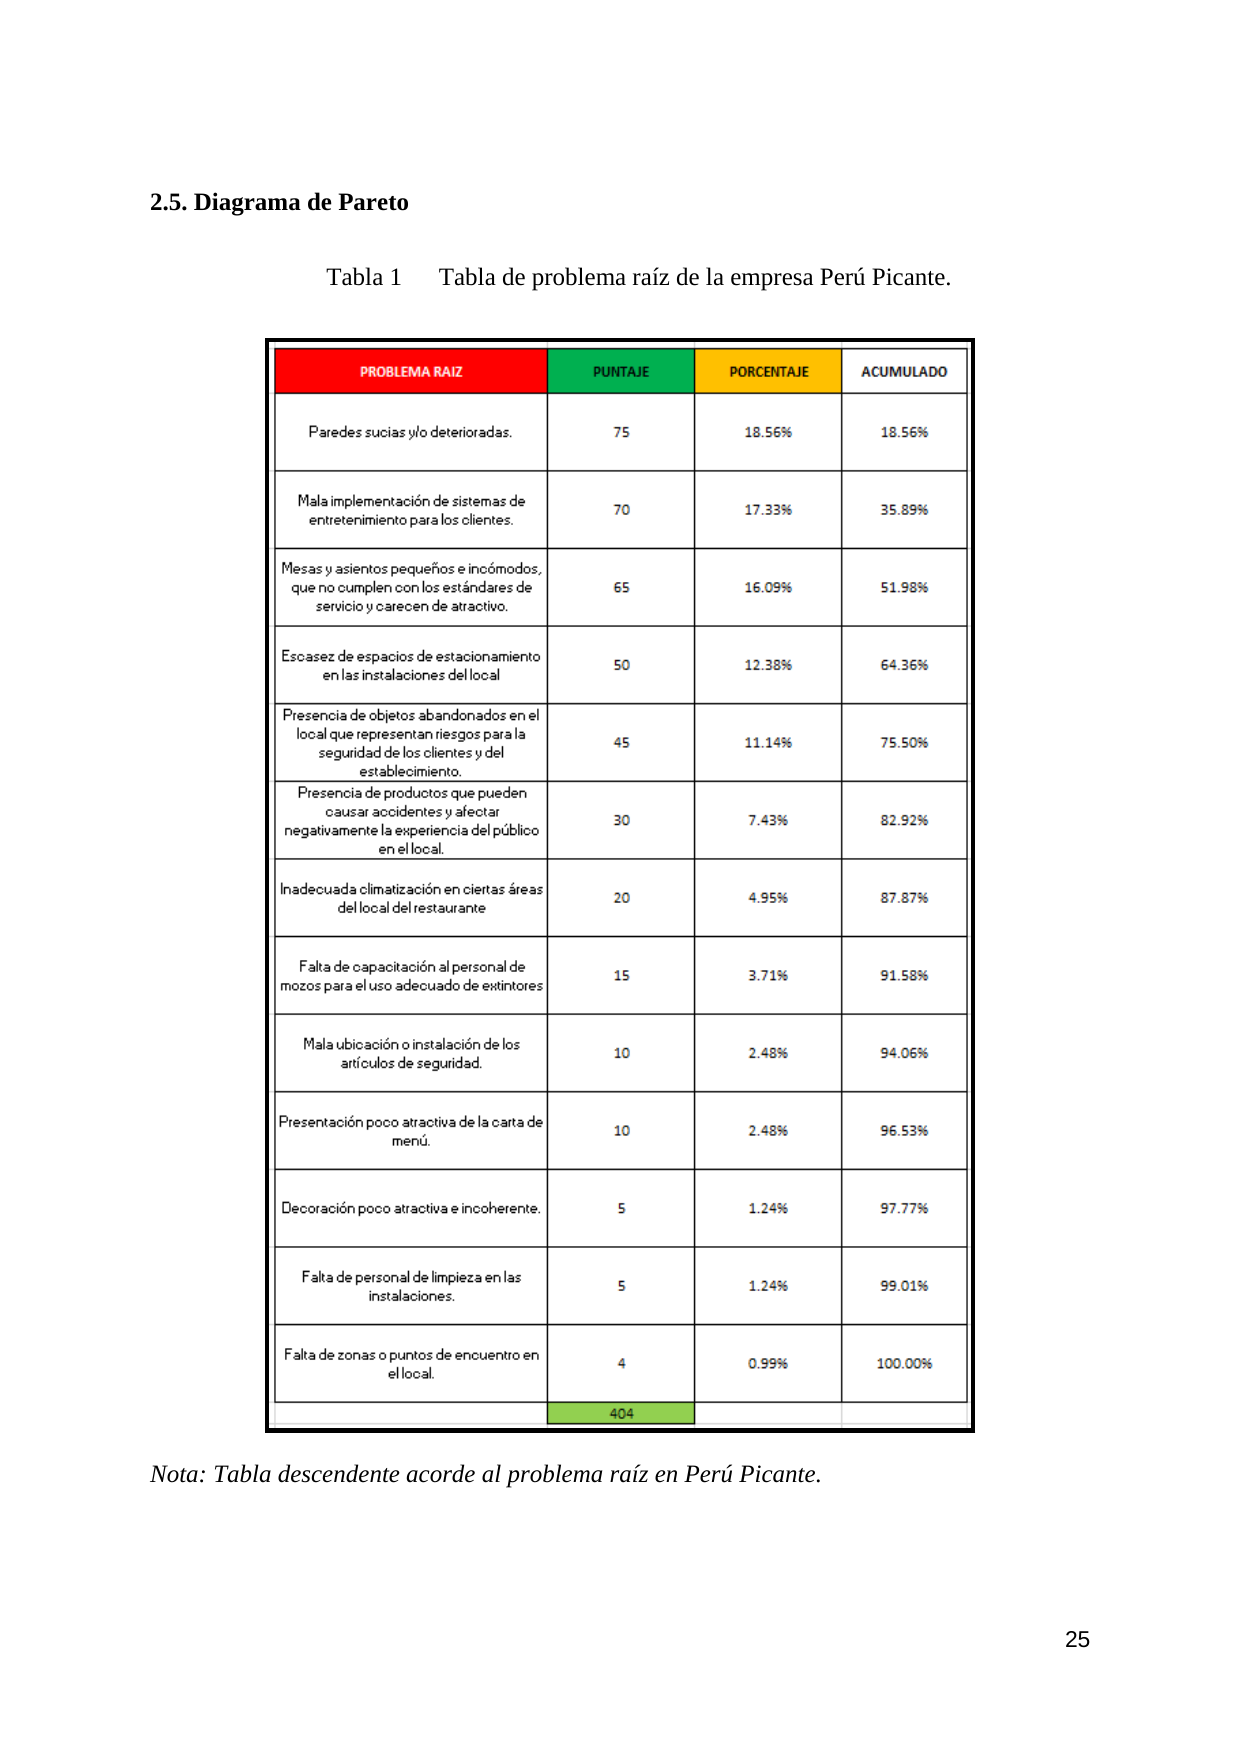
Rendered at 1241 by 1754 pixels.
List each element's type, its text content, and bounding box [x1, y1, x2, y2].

subtitle 2.5. Diagrama de Pareto [150, 187, 1090, 216]
picture [269, 342, 971, 1428]
text Tabla de problema raíz de la empresa Perú Picante. [187, 262, 1090, 291]
text Nota: Tabla descendente acorde al problema raíz en Perú Picante. [150, 1459, 1090, 1488]
